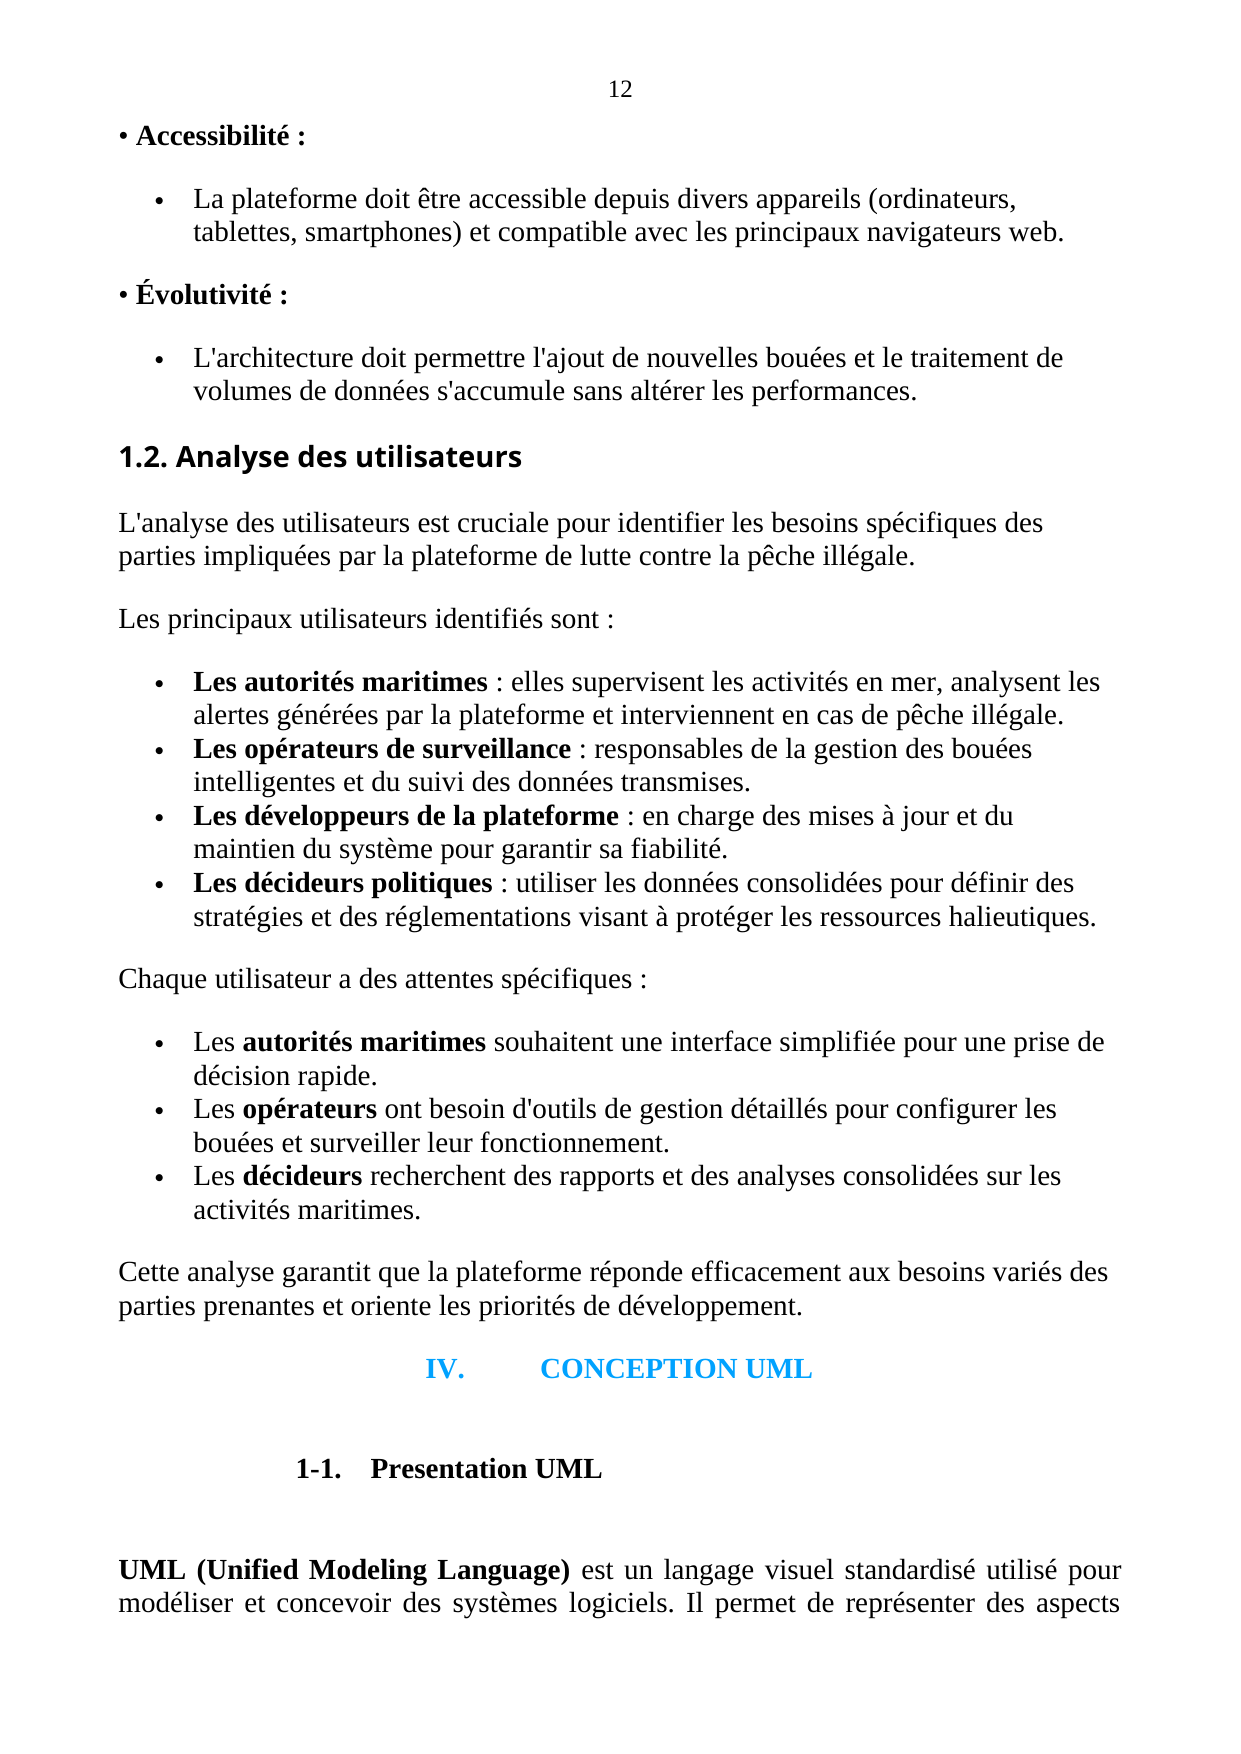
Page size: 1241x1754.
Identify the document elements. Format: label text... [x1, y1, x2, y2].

subtitle 1.2. Analyse des utilisateurs [118, 436, 1122, 476]
list Les décideurs recherchent des rapports et des analyses consolidées sur les activités maritimes. [156, 1158, 1122, 1225]
text • Évolutivité : [118, 277, 1122, 311]
list L'architecture doit permettre l'ajout de nouvelles bouées et le traitement de volumes de données s'accumule sans altérer les performances. [156, 340, 1122, 407]
list La plateforme doit être accessible depuis divers appareils (ordinateurs, tablettes, smartphones) et compatible avec les principaux navigateurs web. [156, 181, 1122, 248]
text Les principaux utilisateurs identifiés sont : [118, 601, 1122, 635]
list Les opérateurs ont besoin d'outils de gestion détaillés pour configurer les bouées et surveiller leur fonctionnement. [156, 1091, 1122, 1158]
list Les développeurs de la plateforme : en charge des mises à jour et du maintien du système pour garantir sa fiabilité. [156, 798, 1122, 865]
text Chaque utilisateur a des attentes spécifiques : [118, 961, 1122, 995]
text L'analyse des utilisateurs est cruciale pour identifier les besoins spécifiques des parties impliquées par la plateforme de lutte contre la pêche illégale. [118, 505, 1122, 572]
list CONCEPTION UML [156, 1351, 1122, 1384]
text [118, 1552, 1122, 1619]
list Les autorités maritimes souhaitent une interface simplifiée pour une prise de décision rapide. [156, 1024, 1122, 1091]
text • Accessibilité : [118, 118, 1122, 152]
list Les décideurs politiques : utiliser les données consolidées pour définir des stratégies et des réglementations visant à protéger les ressources halieutiques. [156, 865, 1122, 932]
list Les opérateurs de surveillance : responsables de la gestion des bouées intelligentes et du suivi des données transmises. [156, 731, 1122, 798]
list Les autorités maritimes : elles supervisent les activités en mer, analysent les alertes générées par la plateforme et interviennent en cas de pêche illégale. [156, 664, 1122, 731]
text Cette analyse garantit que la plateforme réponde efficacement aux besoins variés des parties prenantes et oriente les priorités de développement. [118, 1254, 1122, 1322]
list Presentation UML [295, 1451, 1122, 1485]
